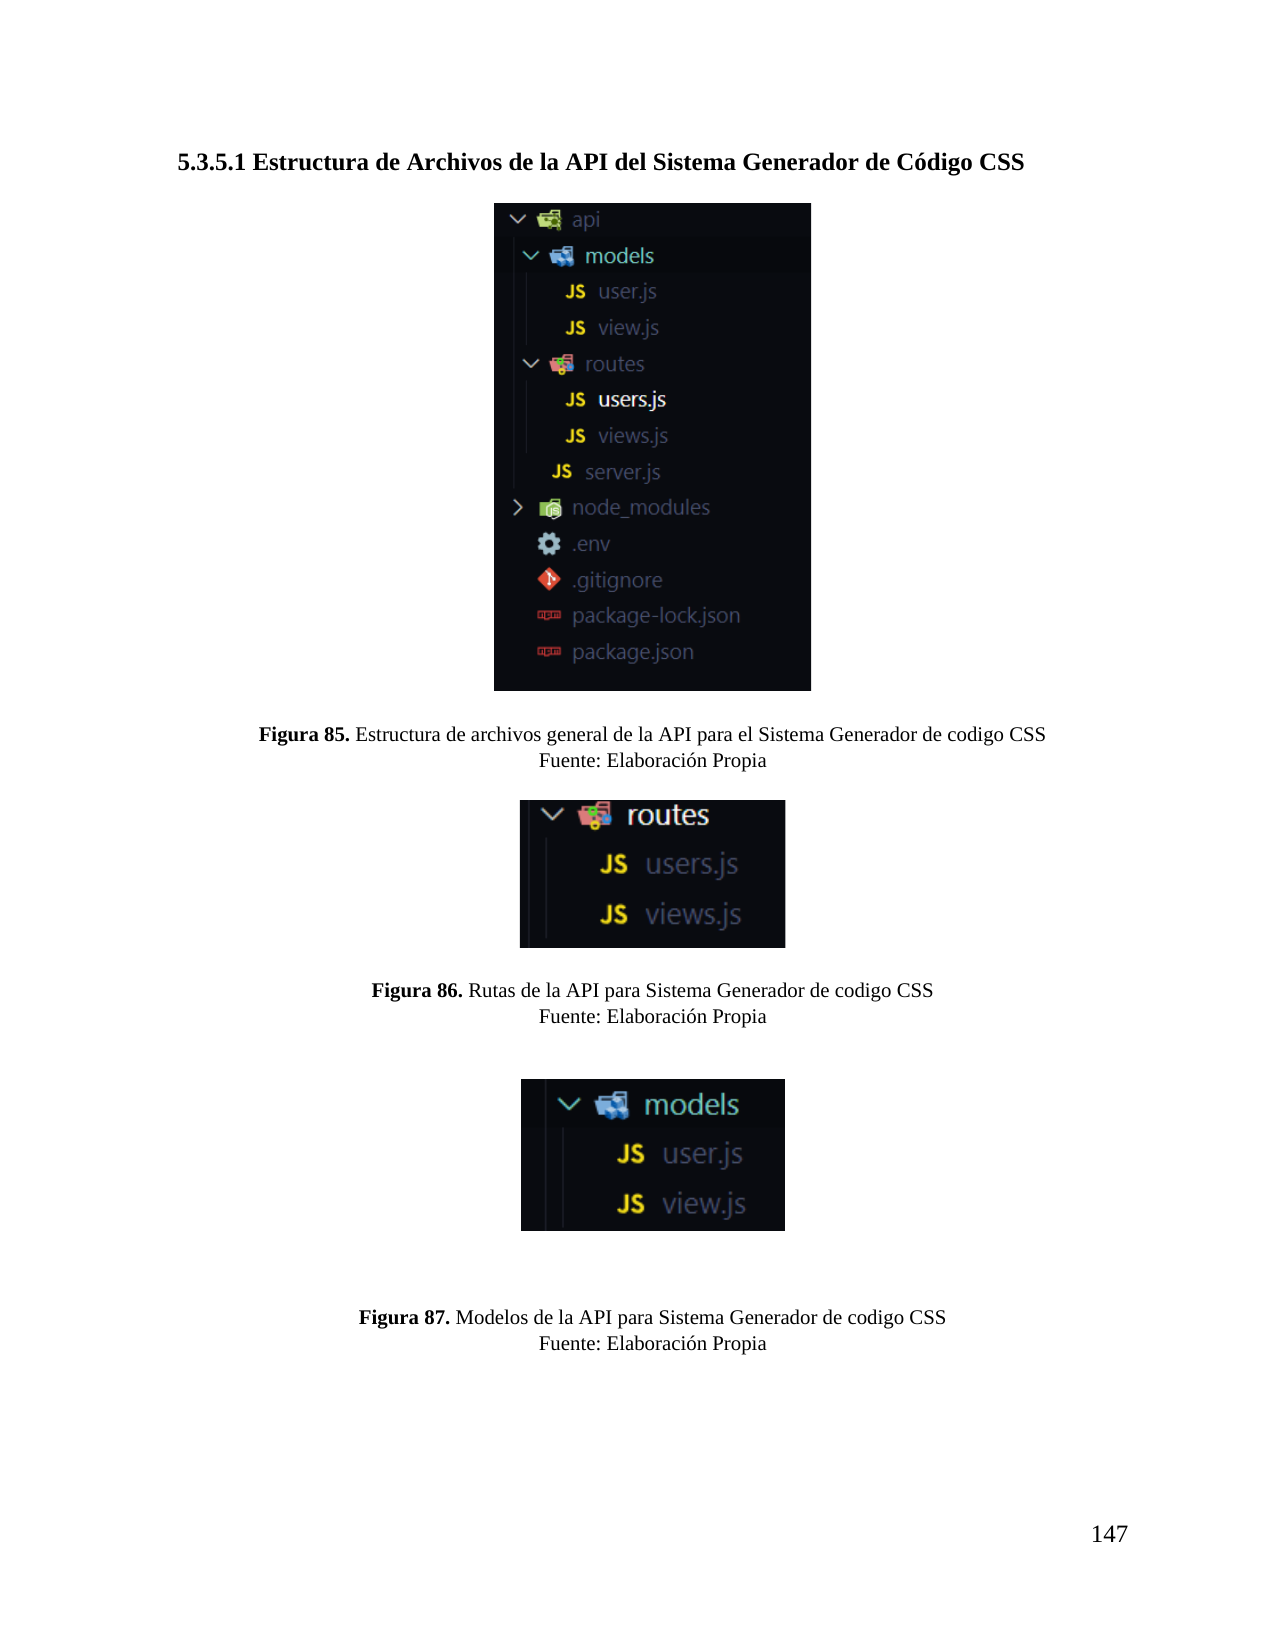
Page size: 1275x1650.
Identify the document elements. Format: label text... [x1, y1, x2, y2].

text Figura 87. Modelos de la API para Sistema Generador de codigo CSS [177, 1305, 1128, 1329]
text Fuente: Elaboración Propia [177, 748, 1128, 772]
picture [494, 203, 812, 691]
text Fuente: Elaboración Propia [177, 1004, 1128, 1028]
text Fuente: Elaboración Propia [177, 1331, 1128, 1355]
text Figura 85. Estructura de archivos general de la API para el Sistema Generador de codigo CSS [177, 722, 1128, 746]
text Figura 86. Rutas de la API para Sistema Generador de codigo CSS [177, 978, 1128, 1002]
subtitle 5.3.5.1 Estructura de Archivos de la API del Sistema Generador de Código CSS [177, 147, 1128, 176]
picture [519, 800, 786, 948]
picture [521, 1079, 785, 1231]
